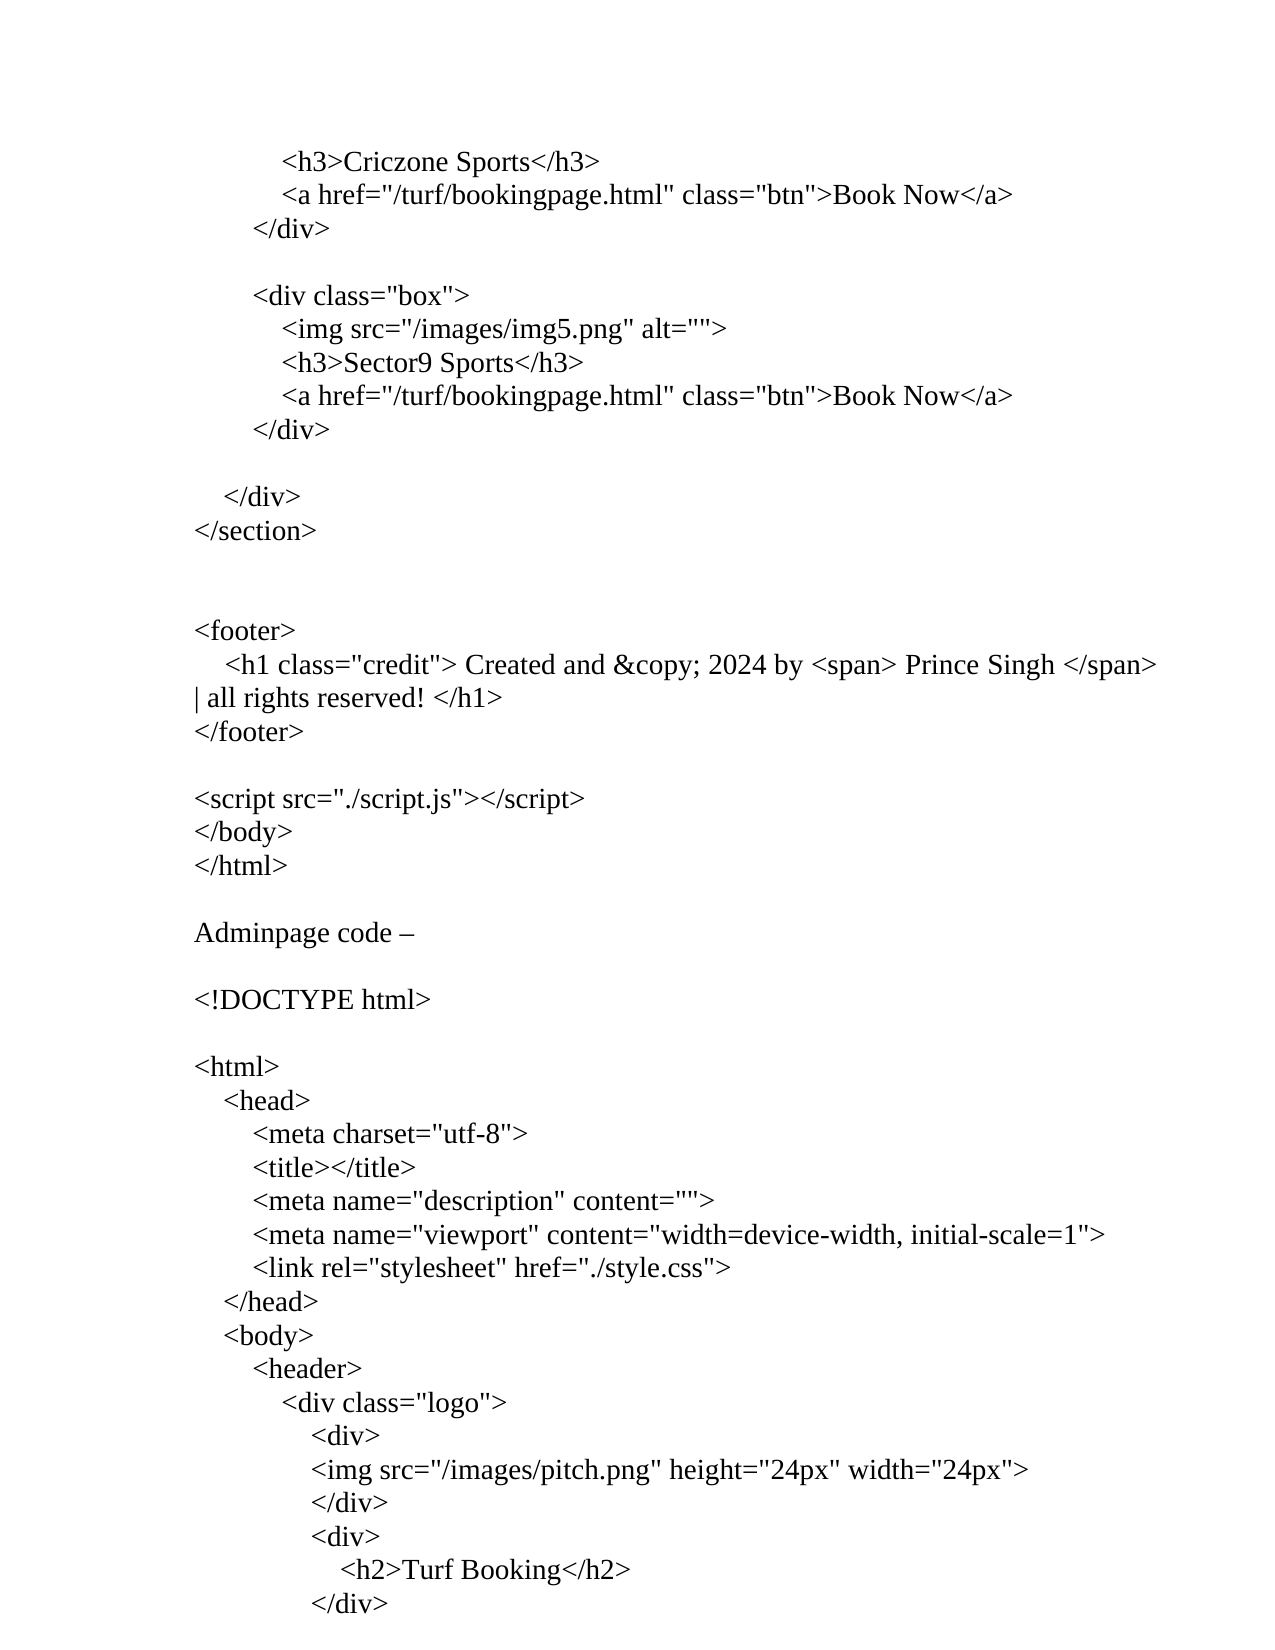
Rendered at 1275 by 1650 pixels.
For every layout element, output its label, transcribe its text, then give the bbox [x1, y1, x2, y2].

text <body> [194, 1318, 1158, 1351]
text </div> [194, 211, 1158, 244]
text <!DOCTYPE html> [194, 982, 1158, 1016]
text <h3>Sector9 Sports</h3> [194, 345, 1158, 378]
text </section> [194, 513, 1158, 546]
text </div> [194, 1485, 1158, 1519]
text <h1 class="credit"> Created and &copy; 2024 by <span> Prince Singh </span> | all rights reserved! </h1> [194, 647, 1158, 714]
text </div> [194, 479, 1158, 513]
text </div> [194, 412, 1158, 446]
text <link rel="stylesheet" href="./style.css"> [194, 1251, 1158, 1284]
text </html> [194, 848, 1158, 882]
text <title></title> [194, 1150, 1158, 1183]
text <script src="./script.js"></script> [194, 781, 1158, 814]
text <footer> [194, 613, 1158, 647]
text <html> [194, 1049, 1158, 1083]
text <div class="logo"> [194, 1385, 1158, 1418]
text <header> [194, 1351, 1158, 1385]
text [194, 177, 1158, 211]
text </footer> [194, 714, 1158, 747]
text <img src="/images/img5.png" alt=""> [194, 311, 1158, 345]
text <img src="/images/pitch.png" height="24px" width="24px"> [194, 1452, 1158, 1485]
text <meta charset="utf-8"> [194, 1116, 1158, 1150]
text <head> [194, 1083, 1158, 1116]
text <h2>Turf Booking</h2> [194, 1552, 1158, 1586]
text Adminpage code – [194, 915, 1158, 949]
text <div> [194, 1519, 1158, 1552]
text <meta name="description" content=""> [194, 1183, 1158, 1217]
text </head> [194, 1284, 1158, 1318]
text <div> [194, 1418, 1158, 1452]
text <meta name="viewport" content="width=device-width, initial-scale=1"> [194, 1217, 1158, 1251]
text </body> [194, 814, 1158, 848]
text </div> [194, 1586, 1158, 1619]
text <div class="box"> [194, 278, 1158, 311]
text <h3>Criczone Sports</h3> [194, 144, 1158, 177]
text <a href="/turf/bookingpage.html" class="btn">Book Now</a> [194, 378, 1158, 412]
